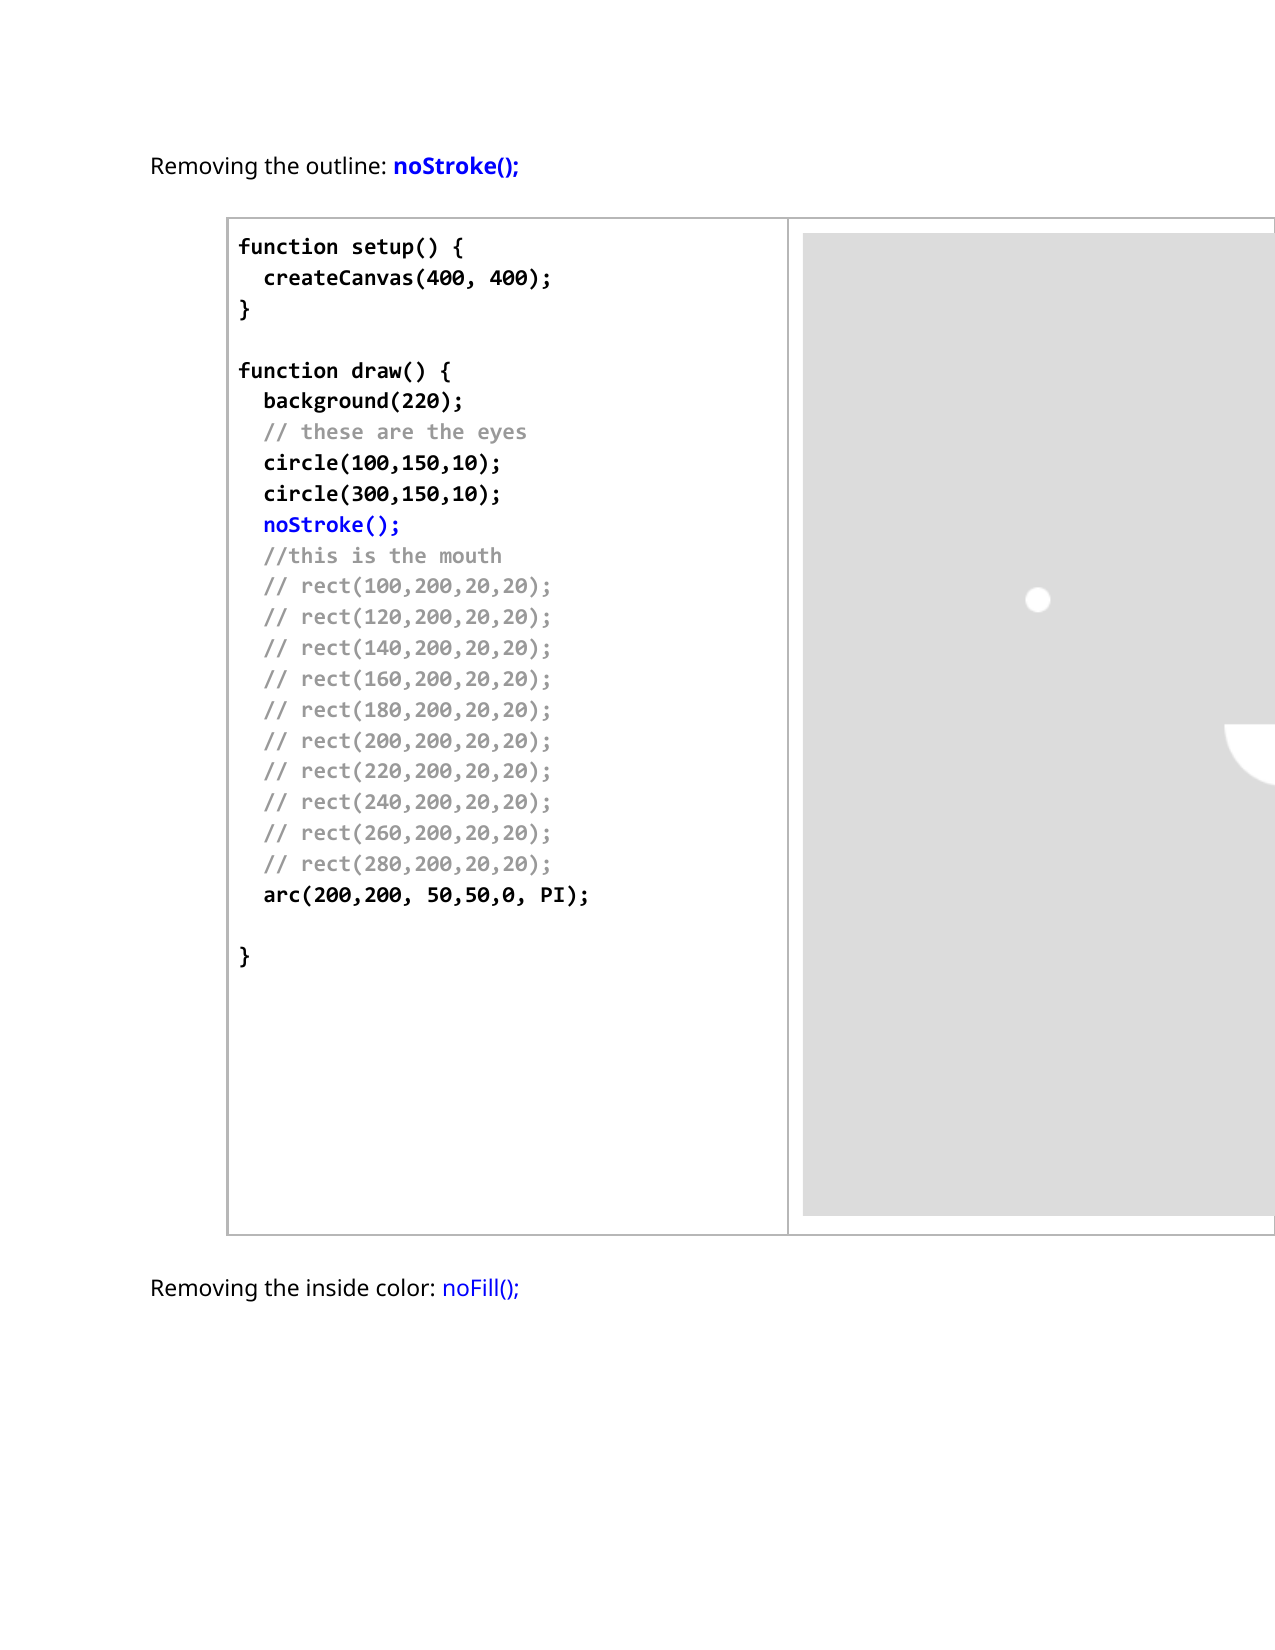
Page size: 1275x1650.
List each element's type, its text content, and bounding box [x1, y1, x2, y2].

picture [802, 233, 1275, 1216]
table_header [789, 219, 1274, 1234]
table_header function setup() { createCanvas(400, 400); } function draw() { background(220); // these are the eyes circle(100,150,10); circle(300,150,10); noStroke(); //this is the mouth // rect(100,200,20,20); // rect(120,200,20,20); // rect(140,200,20,20); // rect(160,200,20,20); // rect(180,200,20,20); // rect(200,200,20,20); // rect(220,200,20,20); // rect(240,200,20,20); // rect(260,200,20,20); // rect(280,200,20,20); arc(200,200, 50,50,0, PI); } [229, 219, 787, 1234]
text Removing the inside color: noFill(); [150, 1272, 1125, 1303]
text Removing the outline: noStroke(); [150, 150, 1125, 181]
